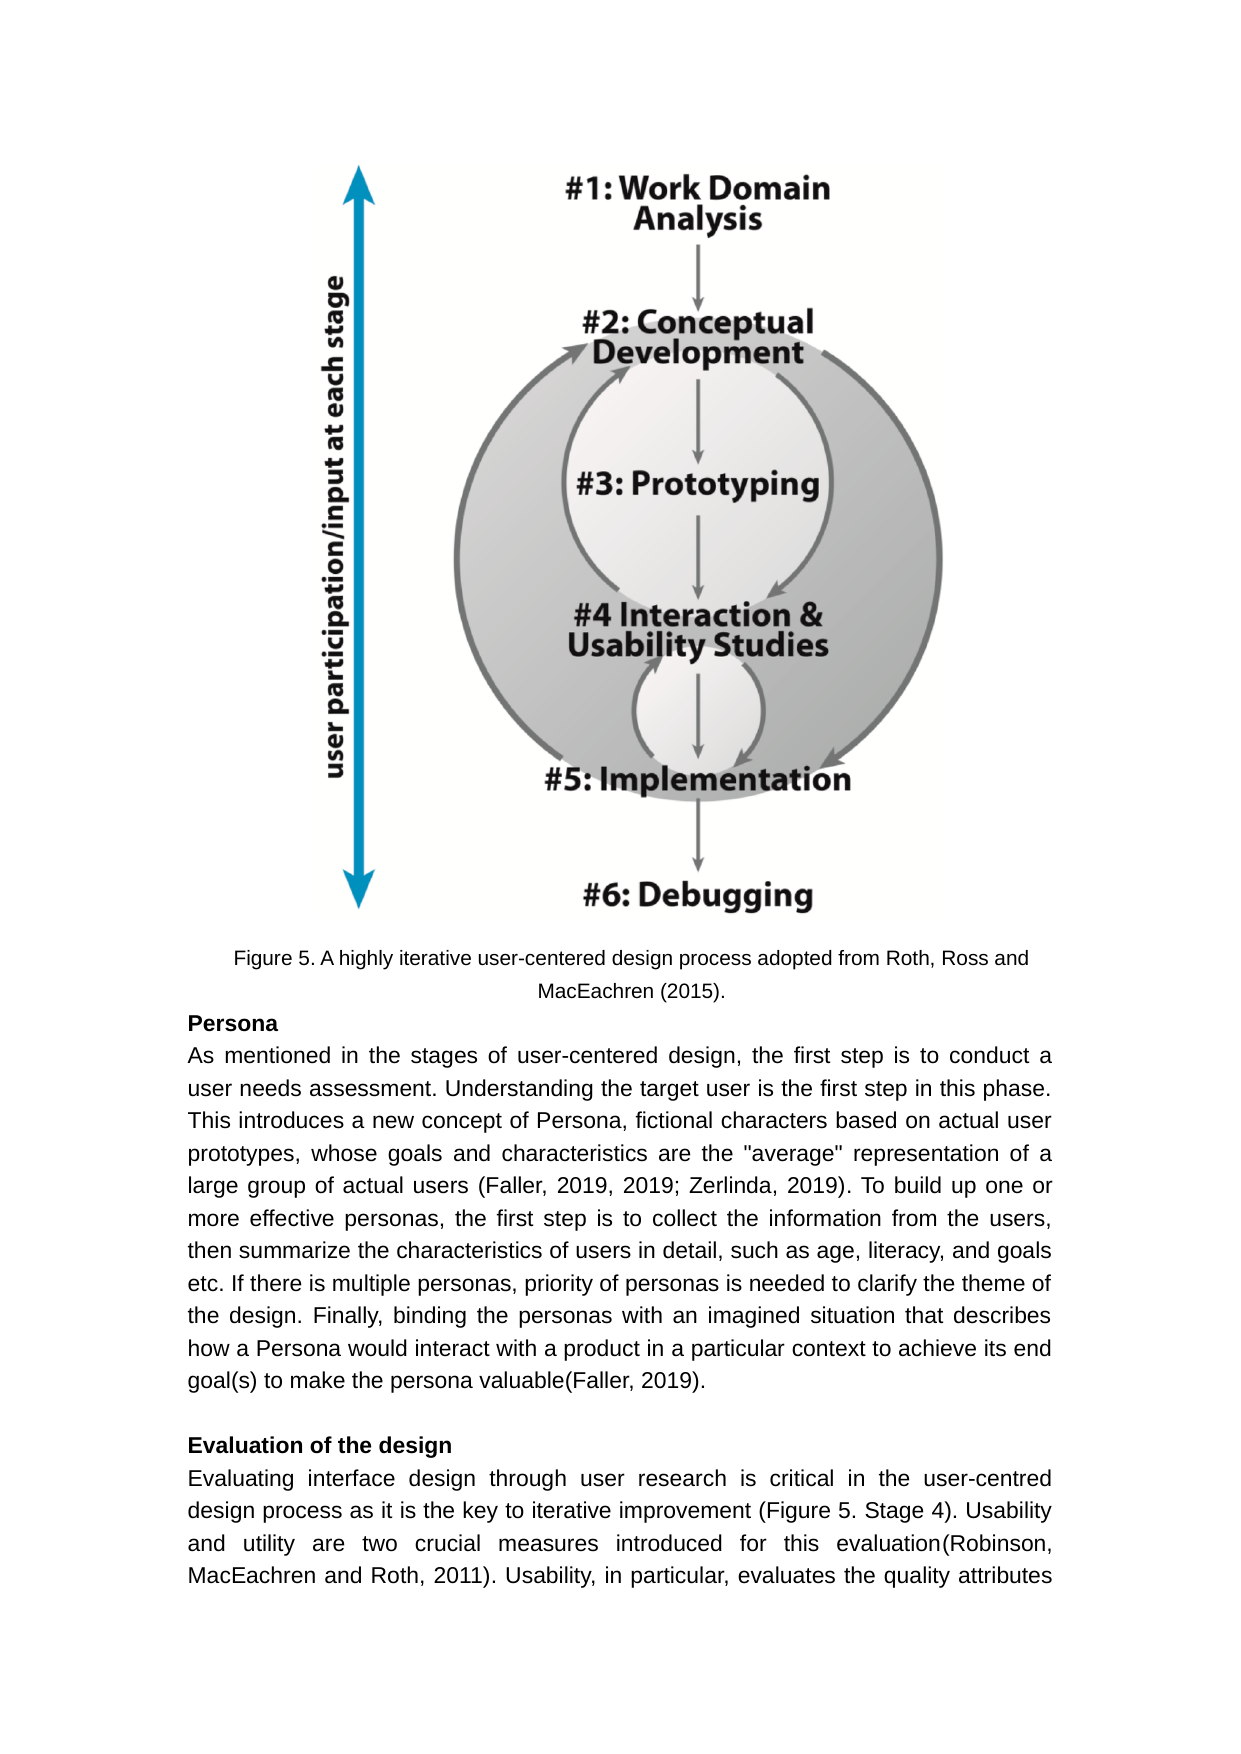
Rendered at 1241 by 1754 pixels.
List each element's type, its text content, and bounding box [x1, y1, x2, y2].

text Persona [187, 1007, 1053, 1039]
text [187, 1462, 1053, 1592]
text As mentioned in the stages of user-centered design, the first step is to conduct a user needs assessment. Understanding the target user is the first step in this phase. This introduces a new concept of Persona, fictional characters based on actual user prototypes, whose goals and characteristics are the "average" representation of a large group of actual users (Faller, 2019, 2019; Zerlinda, 2019). To build up one or more effective personas, the first step is to collect the information from the users, then summarize the characteristics of users in detail, such as age, literacy, and goals etc. If there is multiple personas, priority of personas is needed to clarify the theme of the design. Finally, binding the personas with an imagined situation that describes how a Persona would interact with a product in a particular context to achieve its end goal(s) to make the persona valuable(Faller, 2019). [187, 1039, 1053, 1397]
picture [316, 162, 947, 919]
text Figure 5. A highly iterative user-centered design process adopted from Roth, Ross and MacEachren (2015). [210, 942, 1053, 1007]
text Evaluation of the design [187, 1429, 1053, 1462]
